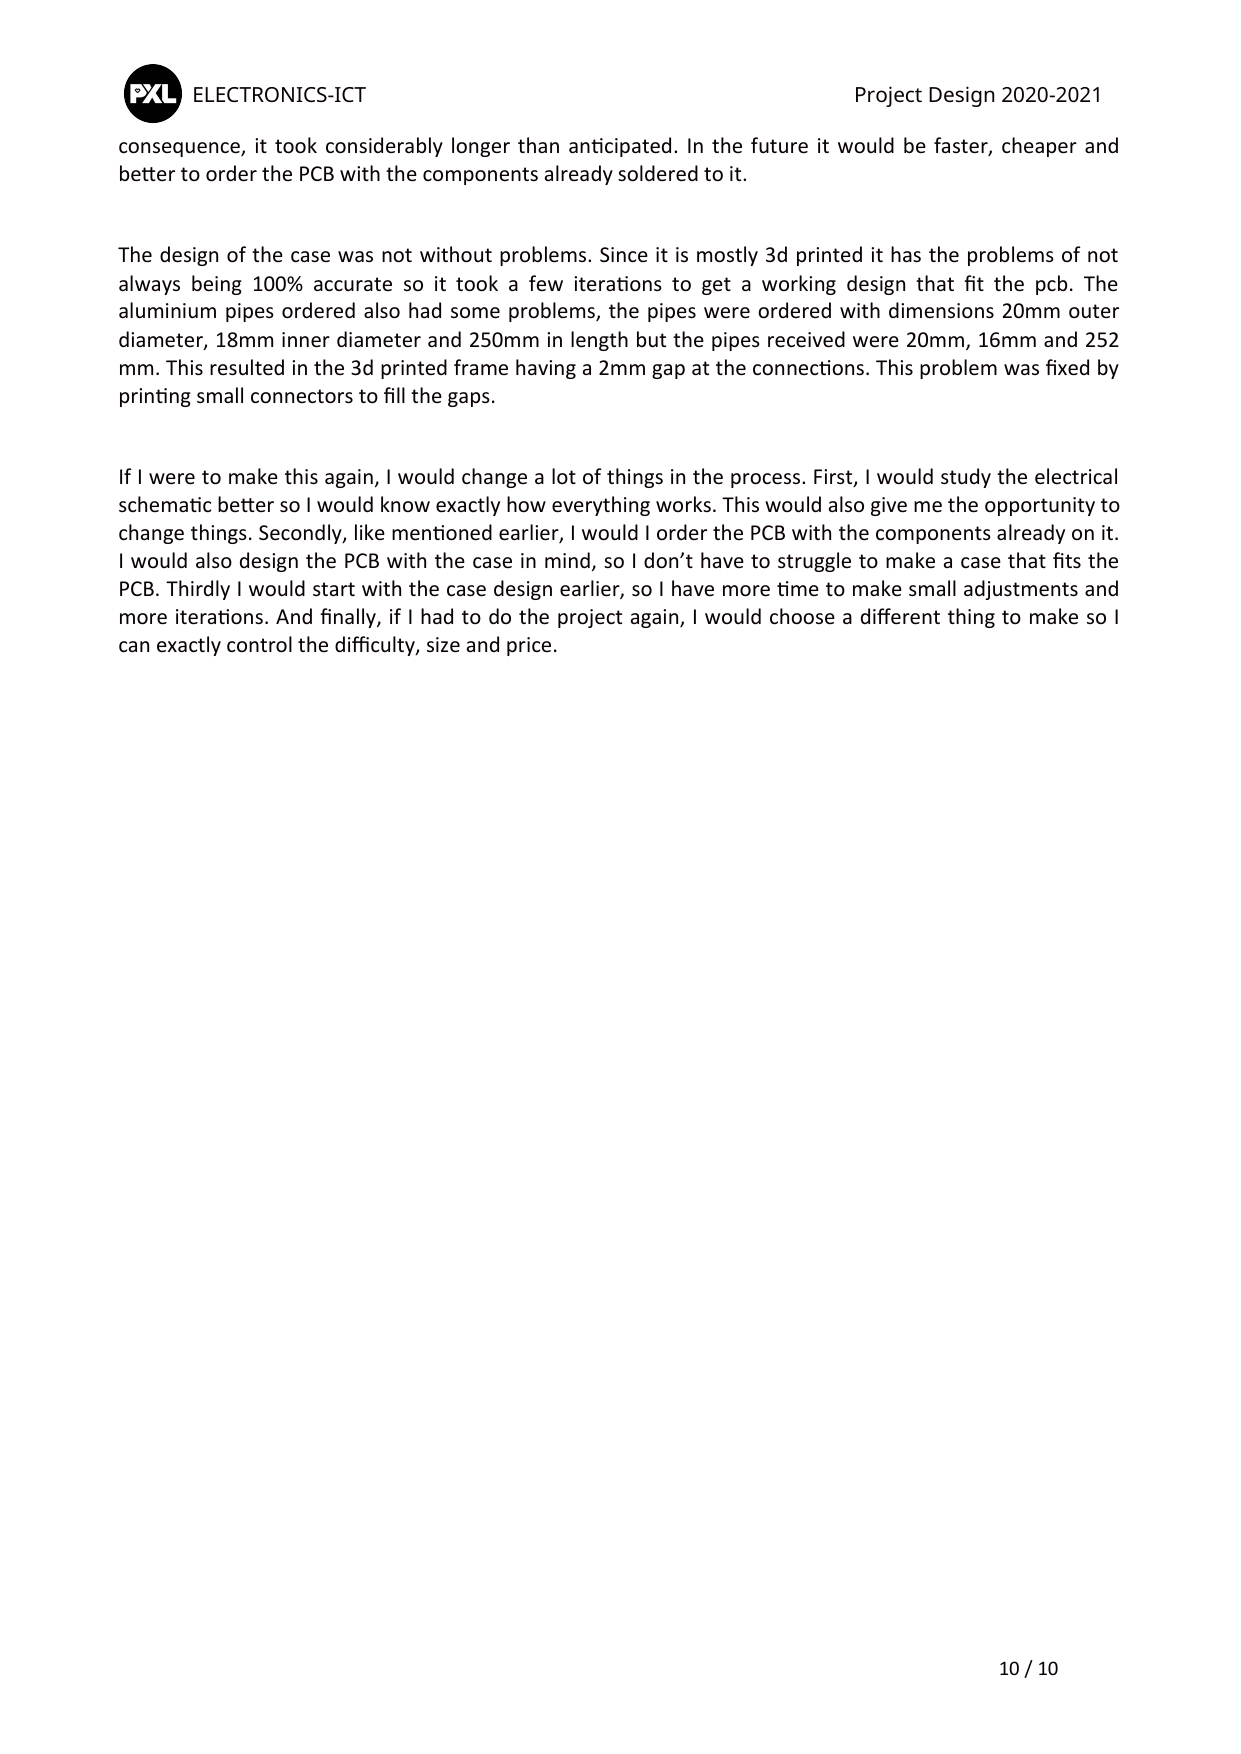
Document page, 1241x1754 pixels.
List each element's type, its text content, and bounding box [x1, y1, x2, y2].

text The design of the case was not without problems. Since it is mostly 3d printed it has the problems of not always being 100% accurate so it took a few iterations to get a working design that fit the pcb. The aluminium pipes ordered also had some problems, the pipes were ordered with dimensions 20mm outer diameter, 18mm inner diameter and 250mm in length but the pipes received were 20mm, 16mm and 252 mm. This resulted in the 3d printed frame having a 2mm gap at the connections. This problem was fixed by printing small connectors to fill the gaps. [118, 241, 1122, 409]
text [118, 132, 1122, 188]
picture [118, 59, 188, 129]
text If I were to make this again, I would change a lot of things in the process. First, I would study the electrical schematic better so I would know exactly how everything works. This would also give me the opportunity to change things. Secondly, like mentioned earlier, I would I order the PCB with the components already on it. I would also design the PCB with the case in mind, so I don’t have to struggle to make a case that fits the PCB. Thirdly I would start with the case design earlier, so I have more time to make small adjustments and more iterations. And finally, if I had to do the project again, I would choose a different thing to make so I can exactly control the difficulty, size and price. [118, 462, 1122, 658]
